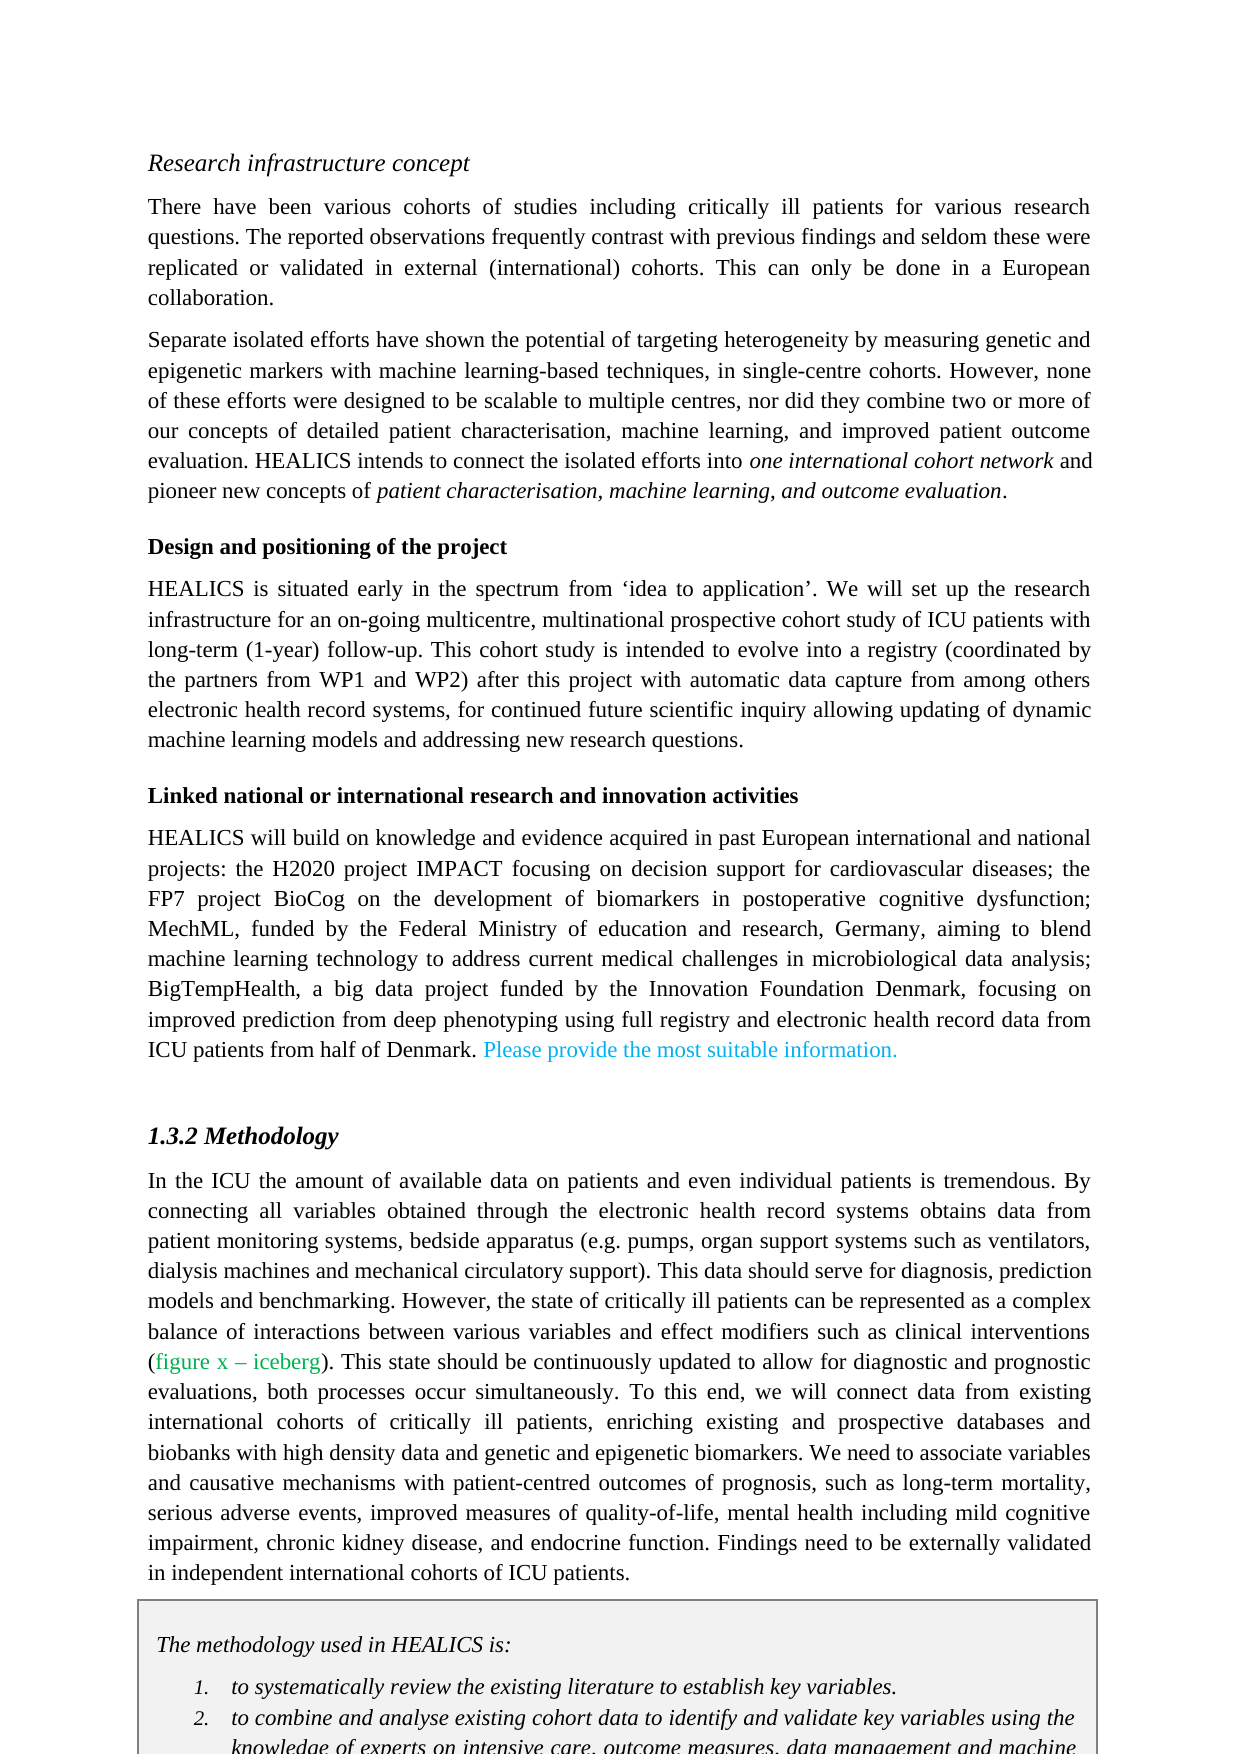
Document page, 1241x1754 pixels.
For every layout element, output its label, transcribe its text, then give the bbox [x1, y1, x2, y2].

list In the ICU the amount of available data on patients and even individual patients is tremendous. By connecting all variables obtained through the electronic health record systems obtains data from patient monitoring systems, bedside apparatus (e.g. pumps, organ support systems such as ventilators, dialysis machines and mechanical circulatory support). This data should serve for diagnosis, prediction models and benchmarking. However, the state of critically ill patients can be represented as a complex balance of interactions between various variables and effect modifiers such as clinical interventions (figure x – iceberg). This state should be continuously updated to allow for diagnostic and prognostic evaluations, both processes occur simultaneously. To this end, we will connect data from existing international cohorts of critically ill patients, enriching existing and prospective databases and biobanks with high density data and genetic and epigenetic biomarkers. We need to associate variables and causative mechanisms with patient-centred outcomes of prognosis, such as long-term mortality, serious adverse events, improved measures of quality-of-life, mental health including mild cognitive impairment, chronic kidney disease, and endocrine function. Findings need to be externally validated in independent international cohorts of ICU patients. [148, 1167, 1093, 1586]
text HEALICS is situated early in the spectrum from ‘idea to application’. We will set up the research infrastructure for an on-going multicentre, multinational prospective cohort study of ICU patients with long-term (1-year) follow-up. This cohort study is intended to evolve into a registry (coordinated by the partners from WP1 and WP2) after this project with automatic data capture from among others electronic health record systems, for continued future scientific inquiry allowing updating of dynamic machine learning models and addressing new research questions. [148, 575, 1093, 753]
subtitle Research infrastructure concept [148, 148, 1093, 176]
text HEALICS will build on knowledge and evidence acquired in past European international and national projects: the H2020 project IMPACT focusing on decision support for cardiovascular diseases; the FP7 project BioCog on the development of biomarkers in postoperative cognitive dysfunction; MechML, funded by the Federal Ministry of education and research, Germany, aiming to blend machine learning technology to address current medical challenges in microbiological data analysis; BigTempHealth, a big data project funded by the Innovation Foundation Denmark, focusing on improved prediction from deep phenotyping using full registry and electronic health record data from ICU patients from half of Denmark. Please provide the most suitable information. [148, 824, 1093, 1062]
subtitle Linked national or international research and innovation activities [148, 782, 1093, 808]
text There have been various cohorts of studies including critically ill patients for various research questions. The reported observations frequently contrast with previous findings and seldom these were replicated or validated in external (international) cohorts. This can only be done in a European collaboration. [148, 193, 1093, 310]
subtitle Design and positioning of the project [148, 533, 1093, 559]
text Separate isolated efforts have shown the potential of targeting heterogeneity by measuring genetic and epigenetic markers with machine learning-based techniques, in single-centre cohorts. However, none of these efforts were designed to be scalable to multiple centres, nor did they combine two or more of our concepts of detailed patient characterisation, machine learning, and improved patient outcome evaluation. HEALICS intends to connect the isolated efforts into one international cohort network and pioneer new concepts of patient characterisation, machine learning, and outcome evaluation. [148, 326, 1093, 504]
subtitle 1.3.2 Methodology [148, 1121, 1093, 1150]
